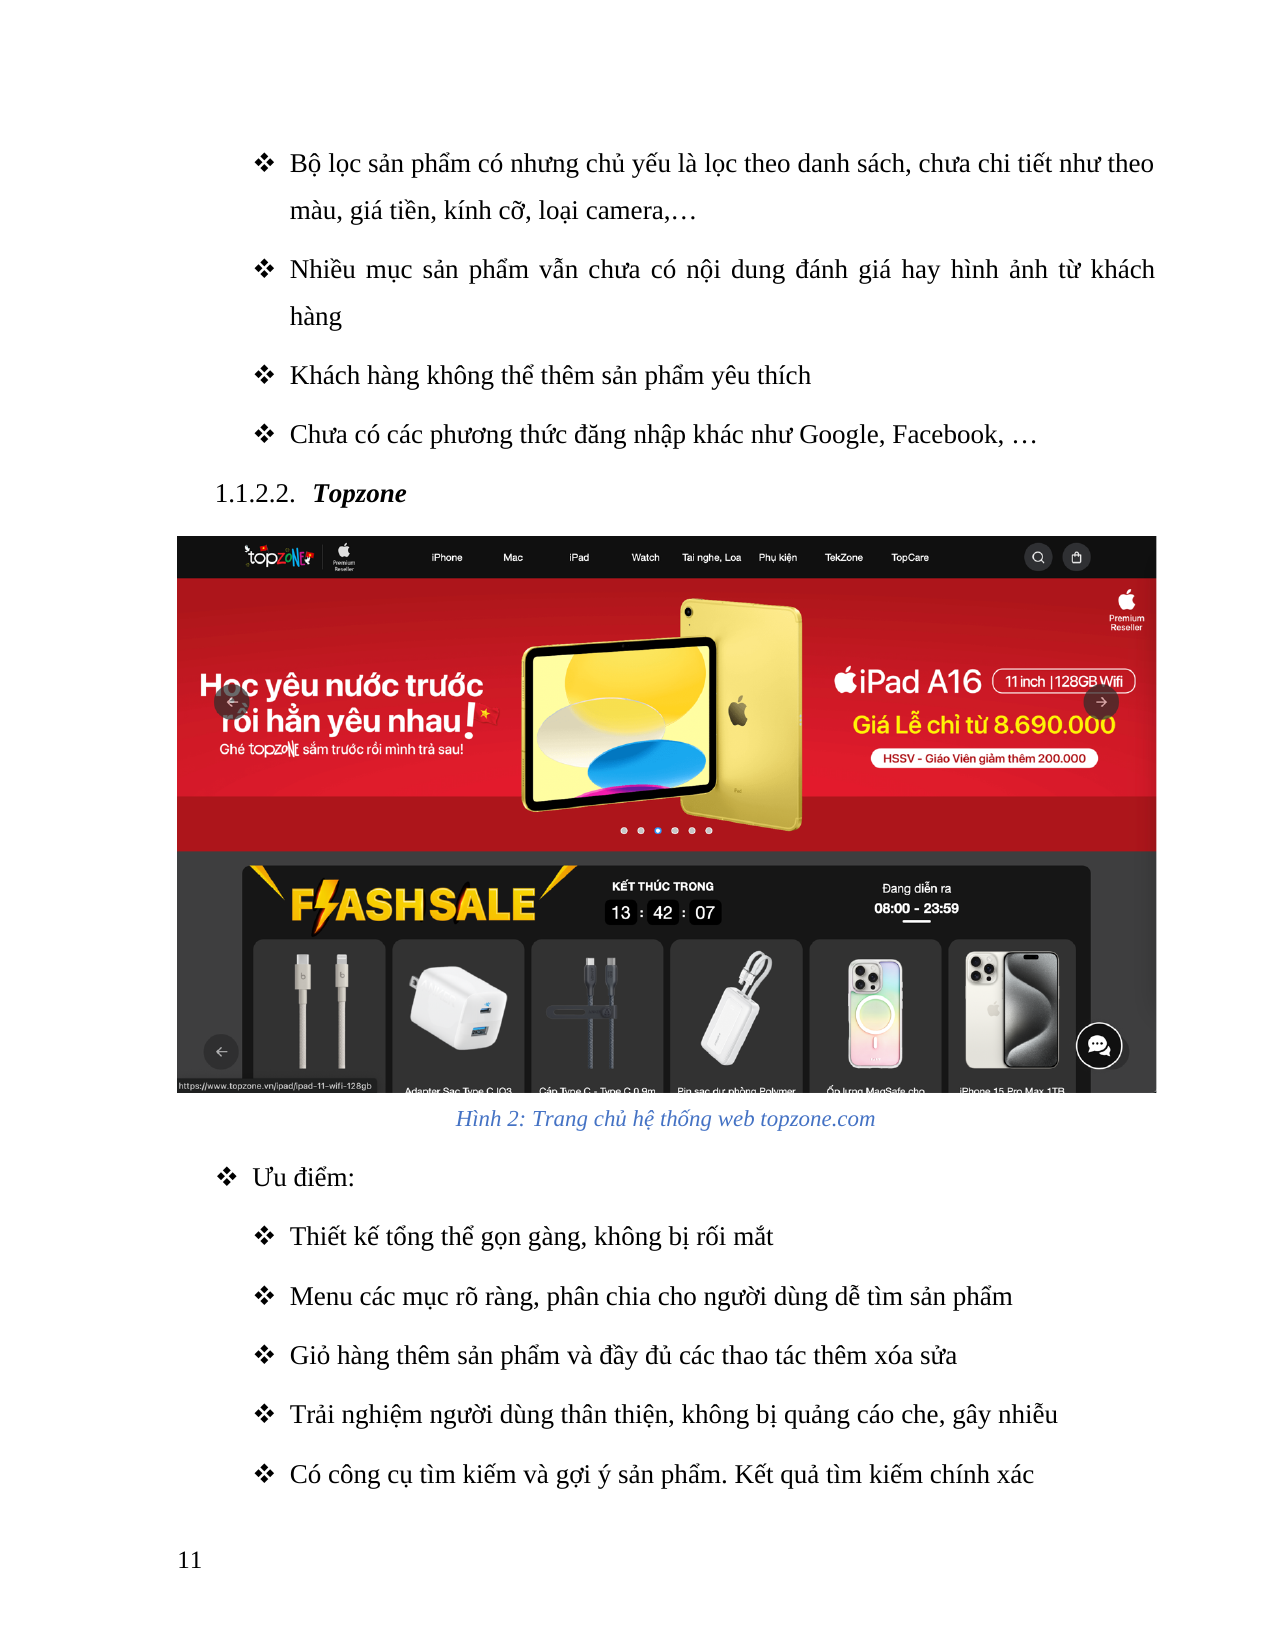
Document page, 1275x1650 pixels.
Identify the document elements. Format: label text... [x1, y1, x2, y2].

text Hình 2: Trang chủ hệ thống web topzone.com [177, 1105, 1156, 1131]
list Ưu điểm: [214, 1161, 1156, 1192]
list Giỏ hàng thêm sản phẩm và đầy đủ các thao tác thêm xóa sửa [252, 1339, 1156, 1371]
subtitle Topzone [214, 478, 1156, 509]
list Khách hàng không thể thêm sản phẩm yêu thích [252, 359, 1156, 390]
list Menu các mục rõ ràng, phân chia cho người dùng dễ tìm sản phẩm [252, 1280, 1156, 1311]
list Chưa có các phương thức đăng nhập khác như Google, Facebook, … [252, 418, 1156, 449]
list Có công cụ tìm kiếm và gợi ý sản phẩm. Kết quả tìm kiếm chính xác [252, 1458, 1156, 1489]
list Trải nghiệm người dùng thân thiện, không bị quảng cáo che, gây nhiễu [252, 1399, 1156, 1430]
picture [177, 536, 1157, 1093]
list Nhiều mục sản phẩm vẫn chưa có nội dung đánh giá hay hình ảnh từ khách hàng [252, 253, 1156, 331]
list Bộ lọc sản phẩm có nhưng chủ yếu là lọc theo danh sách, chưa chi tiết như theo màu, giá tiền, kính cỡ, loại camera,… [252, 147, 1156, 225]
list Thiết kế tổng thể gọn gàng, không bị rối mắt [252, 1221, 1156, 1252]
